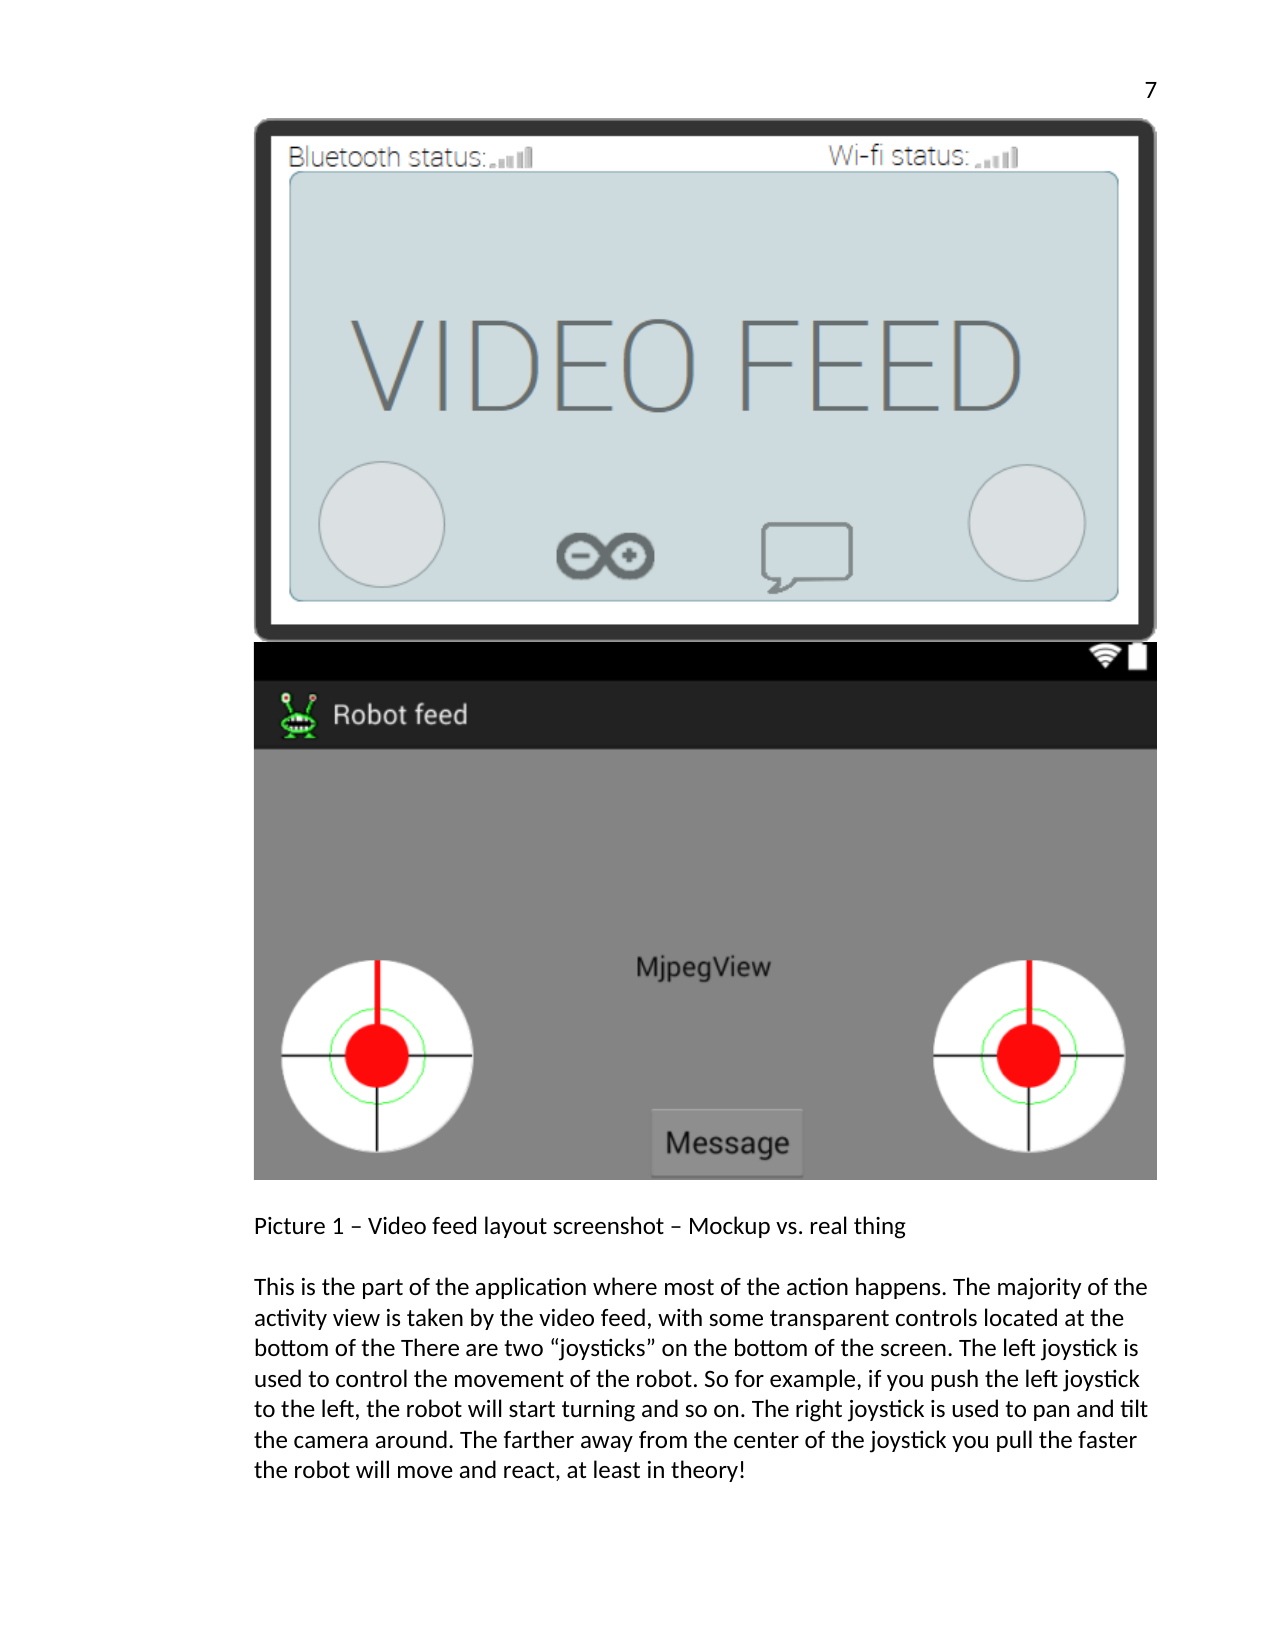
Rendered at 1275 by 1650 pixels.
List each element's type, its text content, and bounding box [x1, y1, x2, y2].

text This is the part of the application where most of the action happens. The majority of the activity view is taken by the video feed, with some transparent controls located at the bottom of the There are two “joysticks” on the bottom of the screen. The left joystick is used to control the movement of the robot. So for example, if you push the left joystick to the left, the robot will start turning and so on. The right joystick is used to pan and tilt the camera around. The farther away from the center of the joystick you pull the faster the robot will move and react, at least in theory! [254, 1271, 1157, 1485]
picture [253, 118, 1157, 1180]
text Picture 1 – Video feed layout screenshot – Mockup vs. real thing [254, 1210, 1157, 1241]
